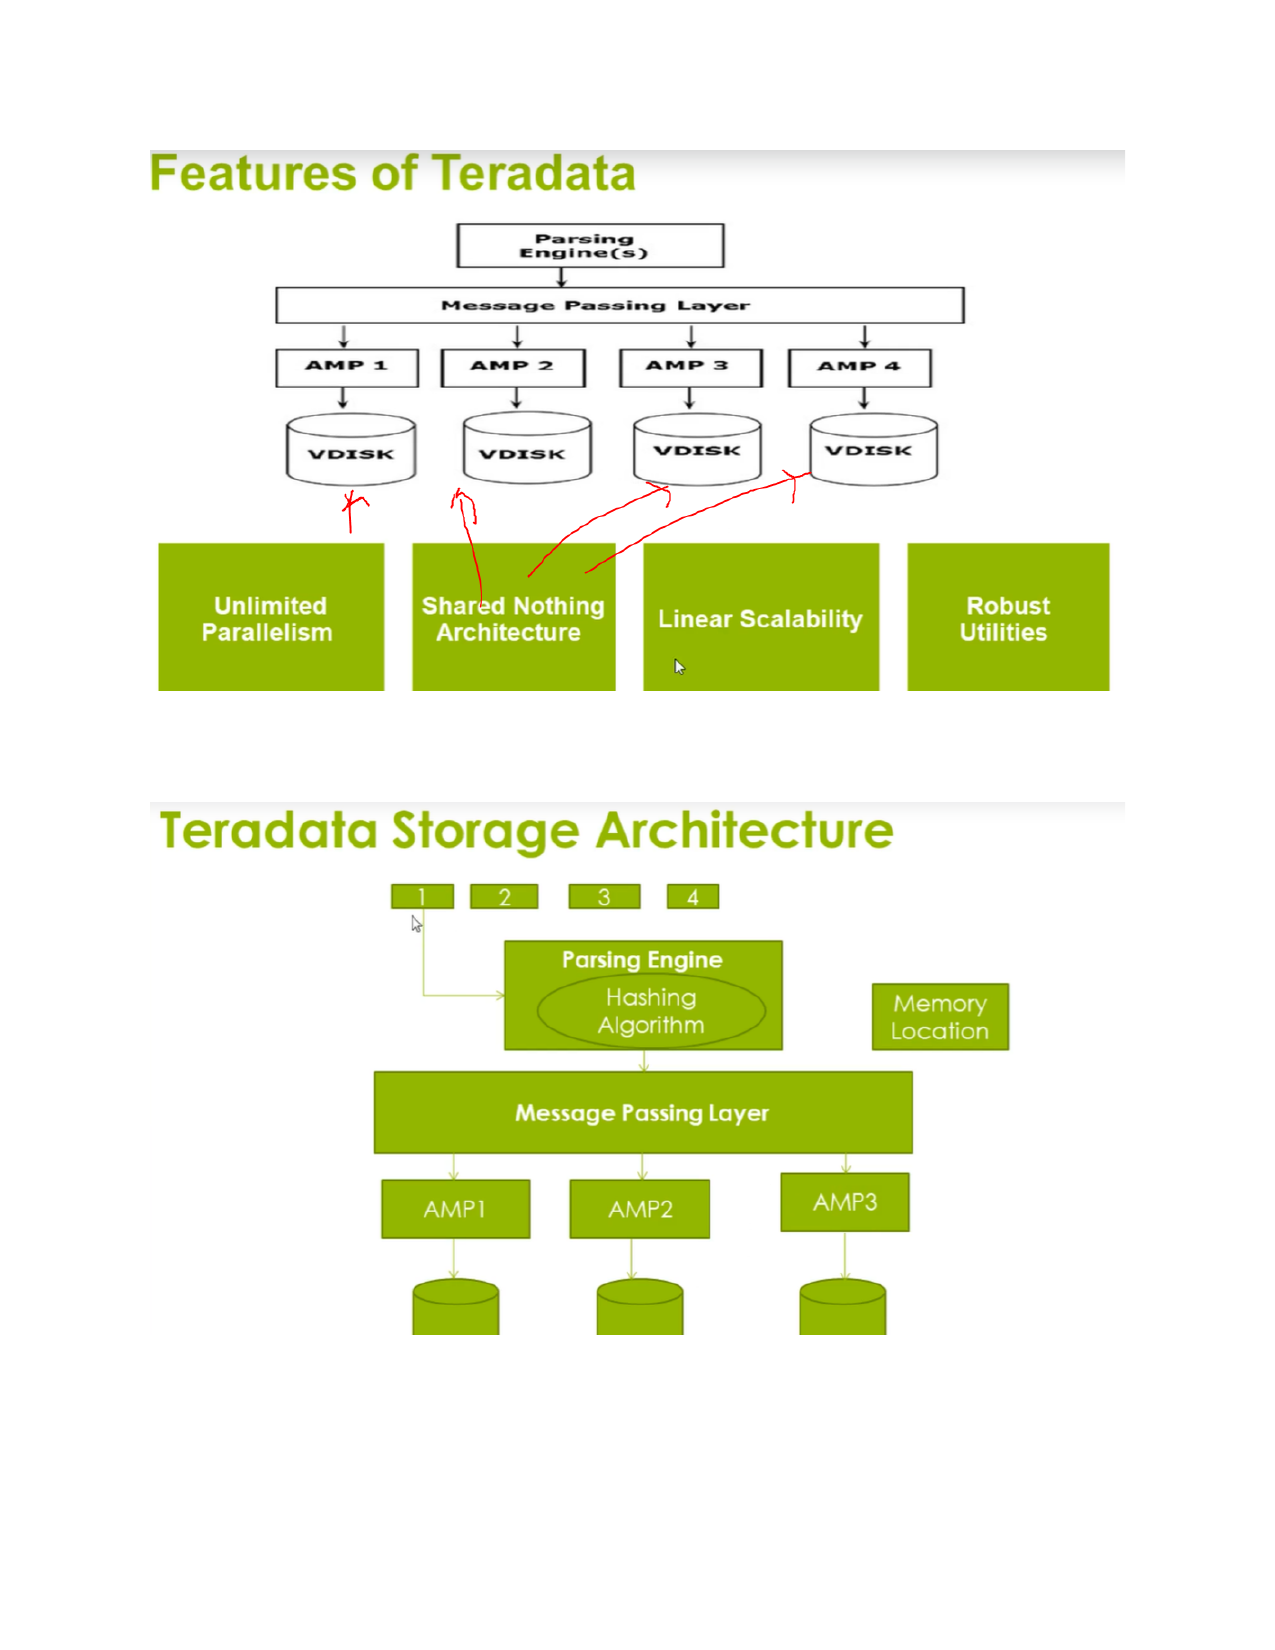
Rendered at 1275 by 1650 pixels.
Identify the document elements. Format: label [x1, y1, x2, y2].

picture [150, 802, 1125, 1335]
picture [150, 150, 1125, 691]
